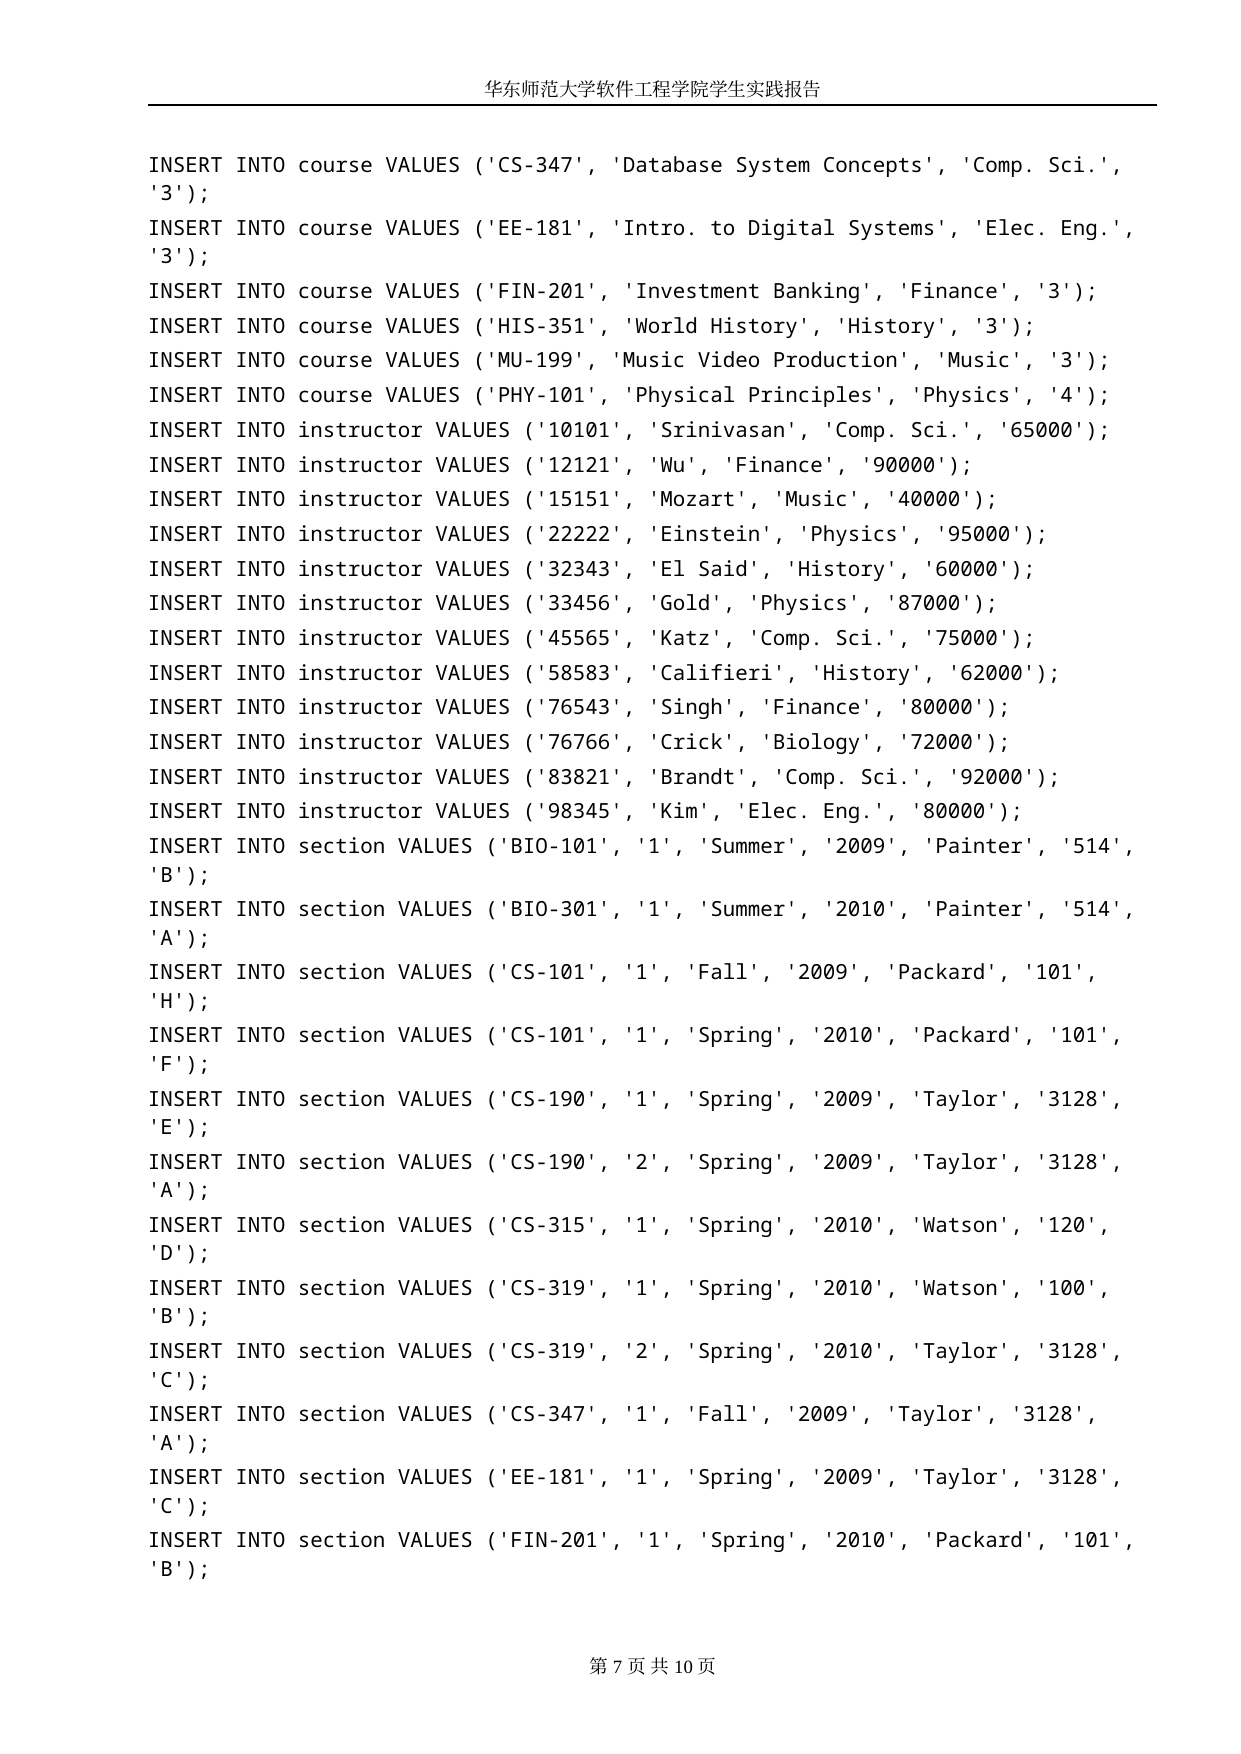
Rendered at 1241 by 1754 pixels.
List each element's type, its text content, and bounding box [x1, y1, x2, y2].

text INSERT INTO section VALUES ('CS-190', '2', 'Spring', '2009', 'Taylor', '3128', 'A'); [148, 1147, 1157, 1204]
text INSERT INTO instructor VALUES ('33456', 'Gold', 'Physics', '87000'); [148, 588, 1157, 617]
text INSERT INTO course VALUES ('FIN-201', 'Investment Banking', 'Finance', '3'); [148, 276, 1157, 305]
text INSERT INTO section VALUES ('FIN-201', '1', 'Spring', '2010', 'Packard', '101', 'B'); [148, 1526, 1157, 1582]
text INSERT INTO section VALUES ('CS-101', '1', 'Fall', '2009', 'Packard', '101', 'H'); [148, 957, 1157, 1014]
text INSERT INTO course VALUES ('EE-181', 'Intro. to Digital Systems', 'Elec. Eng.', '3'); [148, 213, 1157, 270]
text INSERT INTO section VALUES ('CS-315', '1', 'Spring', '2010', 'Watson', '120', 'D'); [148, 1210, 1157, 1267]
text INSERT INTO section VALUES ('CS-101', '1', 'Spring', '2010', 'Packard', '101', 'F'); [148, 1021, 1157, 1077]
text INSERT INTO instructor VALUES ('98345', 'Kim', 'Elec. Eng.', '80000'); [148, 797, 1157, 825]
text INSERT INTO instructor VALUES ('12121', 'Wu', 'Finance', '90000'); [148, 450, 1157, 478]
text INSERT INTO instructor VALUES ('83821', 'Brandt', 'Comp. Sci.', '92000'); [148, 762, 1157, 790]
text INSERT INTO section VALUES ('BIO-101', '1', 'Summer', '2009', 'Painter', '514', 'B'); [148, 831, 1157, 888]
text INSERT INTO course VALUES ('MU-199', 'Music Video Production', 'Music', '3'); [148, 346, 1157, 374]
text INSERT INTO course VALUES ('HIS-351', 'World History', 'History', '3'); [148, 311, 1157, 339]
text INSERT INTO instructor VALUES ('32343', 'El Said', 'History', '60000'); [148, 554, 1157, 582]
text INSERT INTO course VALUES ('CS-347', 'Database System Concepts', 'Comp. Sci.', '3'); [148, 150, 1157, 207]
text INSERT INTO instructor VALUES ('76766', 'Crick', 'Biology', '72000'); [148, 727, 1157, 756]
text INSERT INTO instructor VALUES ('58583', 'Califieri', 'History', '62000'); [148, 658, 1157, 686]
text INSERT INTO instructor VALUES ('22222', 'Einstein', 'Physics', '95000'); [148, 519, 1157, 547]
text INSERT INTO section VALUES ('CS-319', '1', 'Spring', '2010', 'Watson', '100', 'B'); [148, 1273, 1157, 1330]
text INSERT INTO instructor VALUES ('45565', 'Katz', 'Comp. Sci.', '75000'); [148, 623, 1157, 652]
text INSERT INTO instructor VALUES ('10101', 'Srinivasan', 'Comp. Sci.', '65000'); [148, 415, 1157, 443]
text INSERT INTO section VALUES ('BIO-301', '1', 'Summer', '2010', 'Painter', '514', 'A'); [148, 894, 1157, 951]
text INSERT INTO course VALUES ('PHY-101', 'Physical Principles', 'Physics', '4'); [148, 380, 1157, 409]
text INSERT INTO section VALUES ('CS-347', '1', 'Fall', '2009', 'Taylor', '3128', 'A'); [148, 1399, 1157, 1456]
text INSERT INTO instructor VALUES ('15151', 'Mozart', 'Music', '40000'); [148, 484, 1157, 513]
text INSERT INTO section VALUES ('CS-319', '2', 'Spring', '2010', 'Taylor', '3128', 'C'); [148, 1336, 1157, 1393]
text INSERT INTO instructor VALUES ('76543', 'Singh', 'Finance', '80000'); [148, 692, 1157, 721]
text INSERT INTO section VALUES ('EE-181', '1', 'Spring', '2009', 'Taylor', '3128', 'C'); [148, 1462, 1157, 1519]
text INSERT INTO section VALUES ('CS-190', '1', 'Spring', '2009', 'Taylor', '3128', 'E'); [148, 1084, 1157, 1141]
